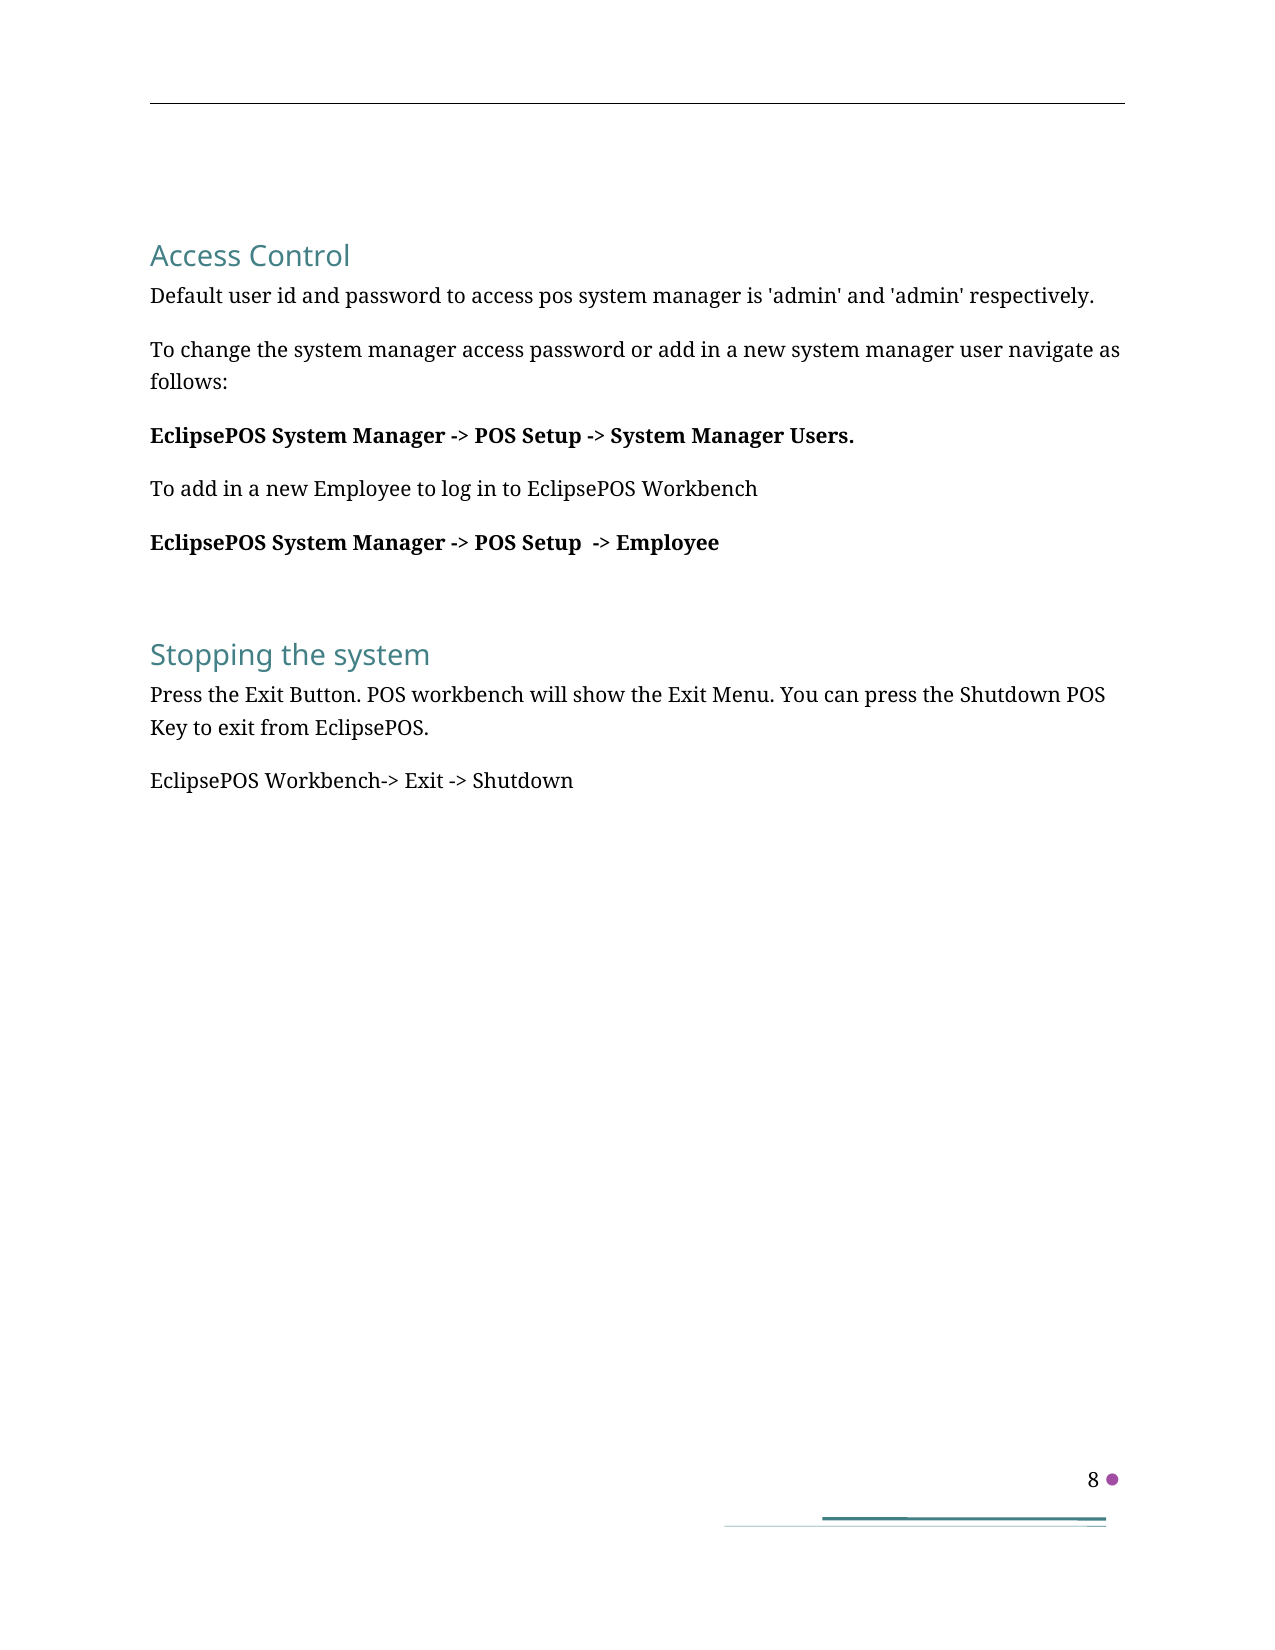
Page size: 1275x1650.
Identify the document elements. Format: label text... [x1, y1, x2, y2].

text Press the Exit Button. POS workbench will show the Exit Menu. You can press the Shutdown POS Key to exit from EclipsePOS. [150, 680, 1125, 741]
subtitle Access Control [150, 236, 1125, 275]
text EclipsePOS Workbench-> Exit -> Shutdown [150, 766, 1125, 795]
text Default user id and password to access pos system manager is 'admin' and 'admin' respectively. [150, 281, 1125, 310]
text EclipsePOS System Manager -> POS Setup -> Employee [150, 528, 1125, 556]
text EclipsePOS System Manager -> POS Setup -> System Manager Users. [150, 421, 1125, 449]
text To change the system manager access password or add in a new system manager user navigate as follows: [150, 335, 1125, 396]
text To add in a new Employee to log in to EclipsePOS Workbench [150, 474, 1125, 503]
subtitle Stopping the system [150, 634, 1125, 674]
